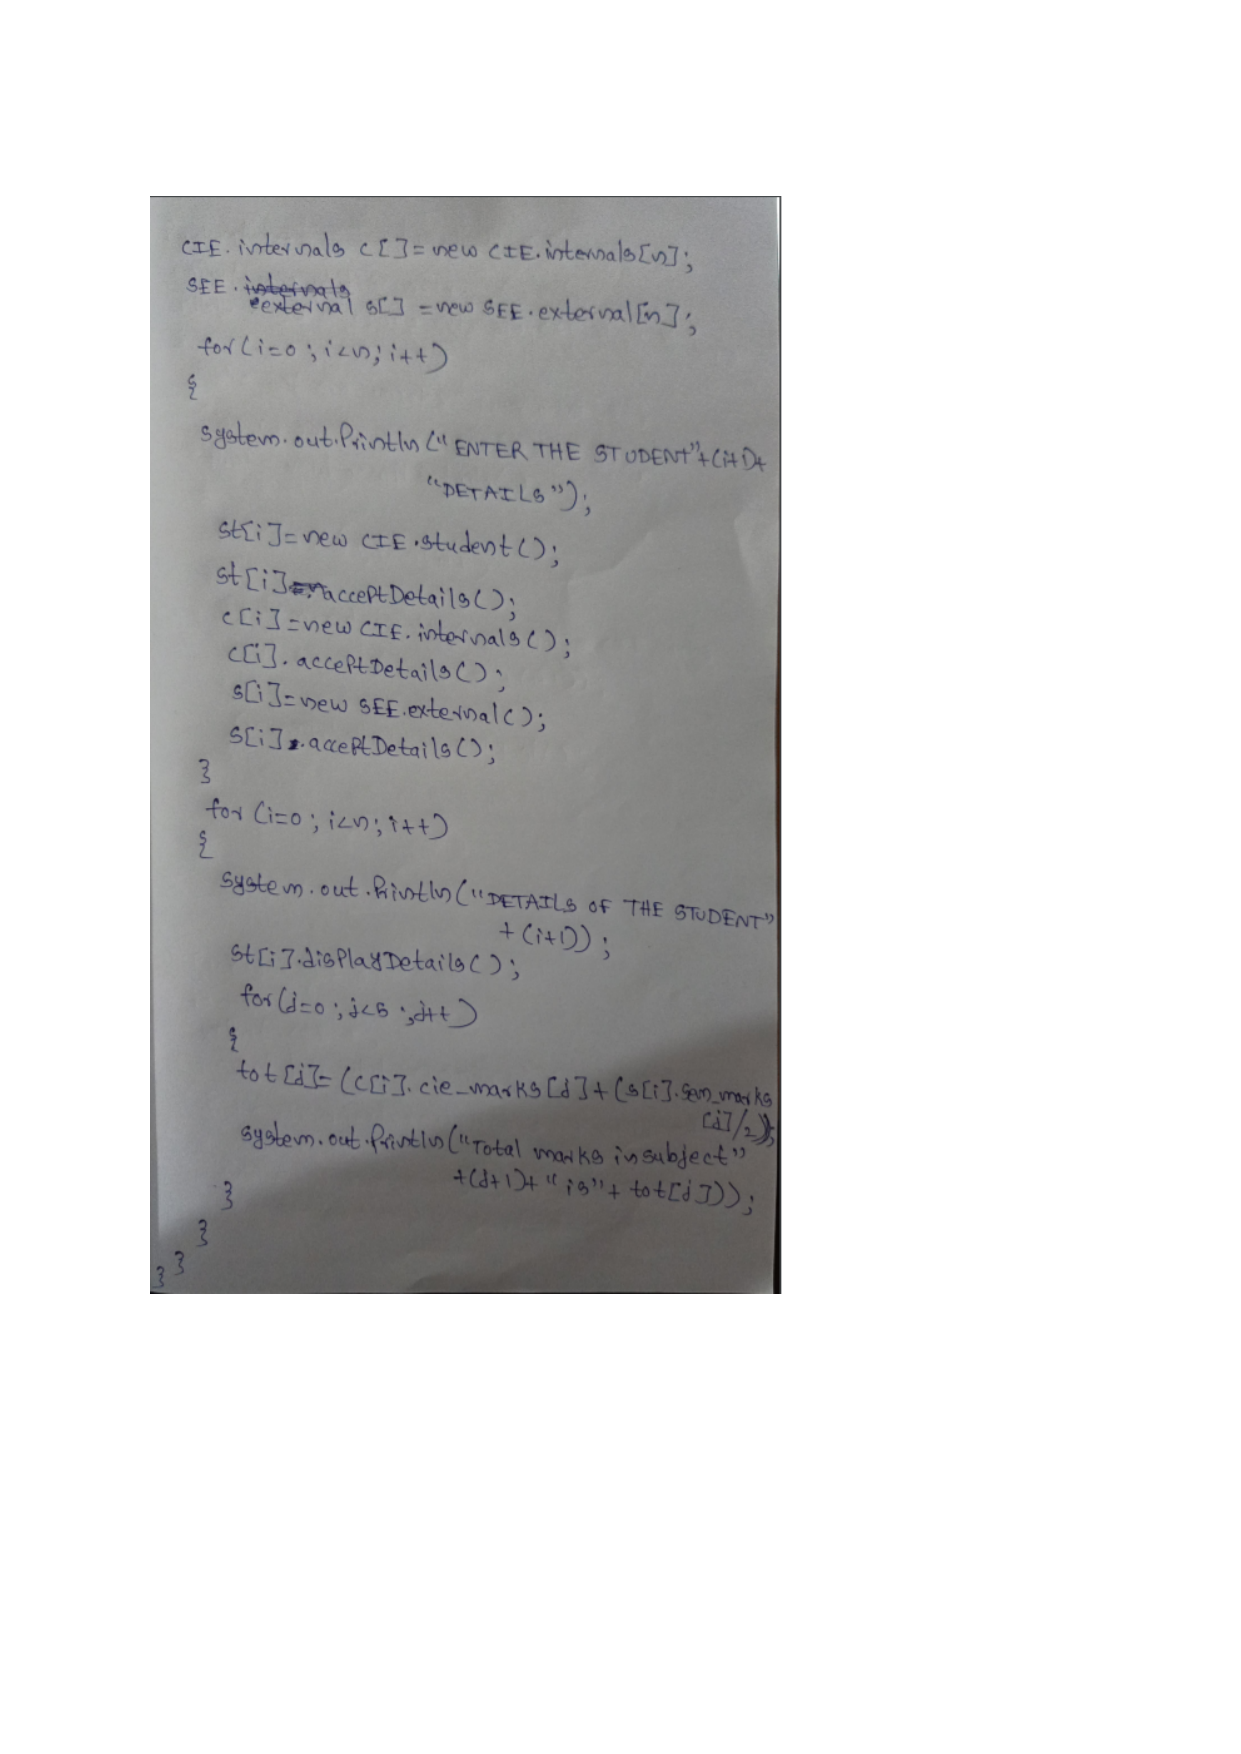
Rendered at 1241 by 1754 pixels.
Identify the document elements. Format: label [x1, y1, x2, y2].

picture [150, 196, 782, 1294]
